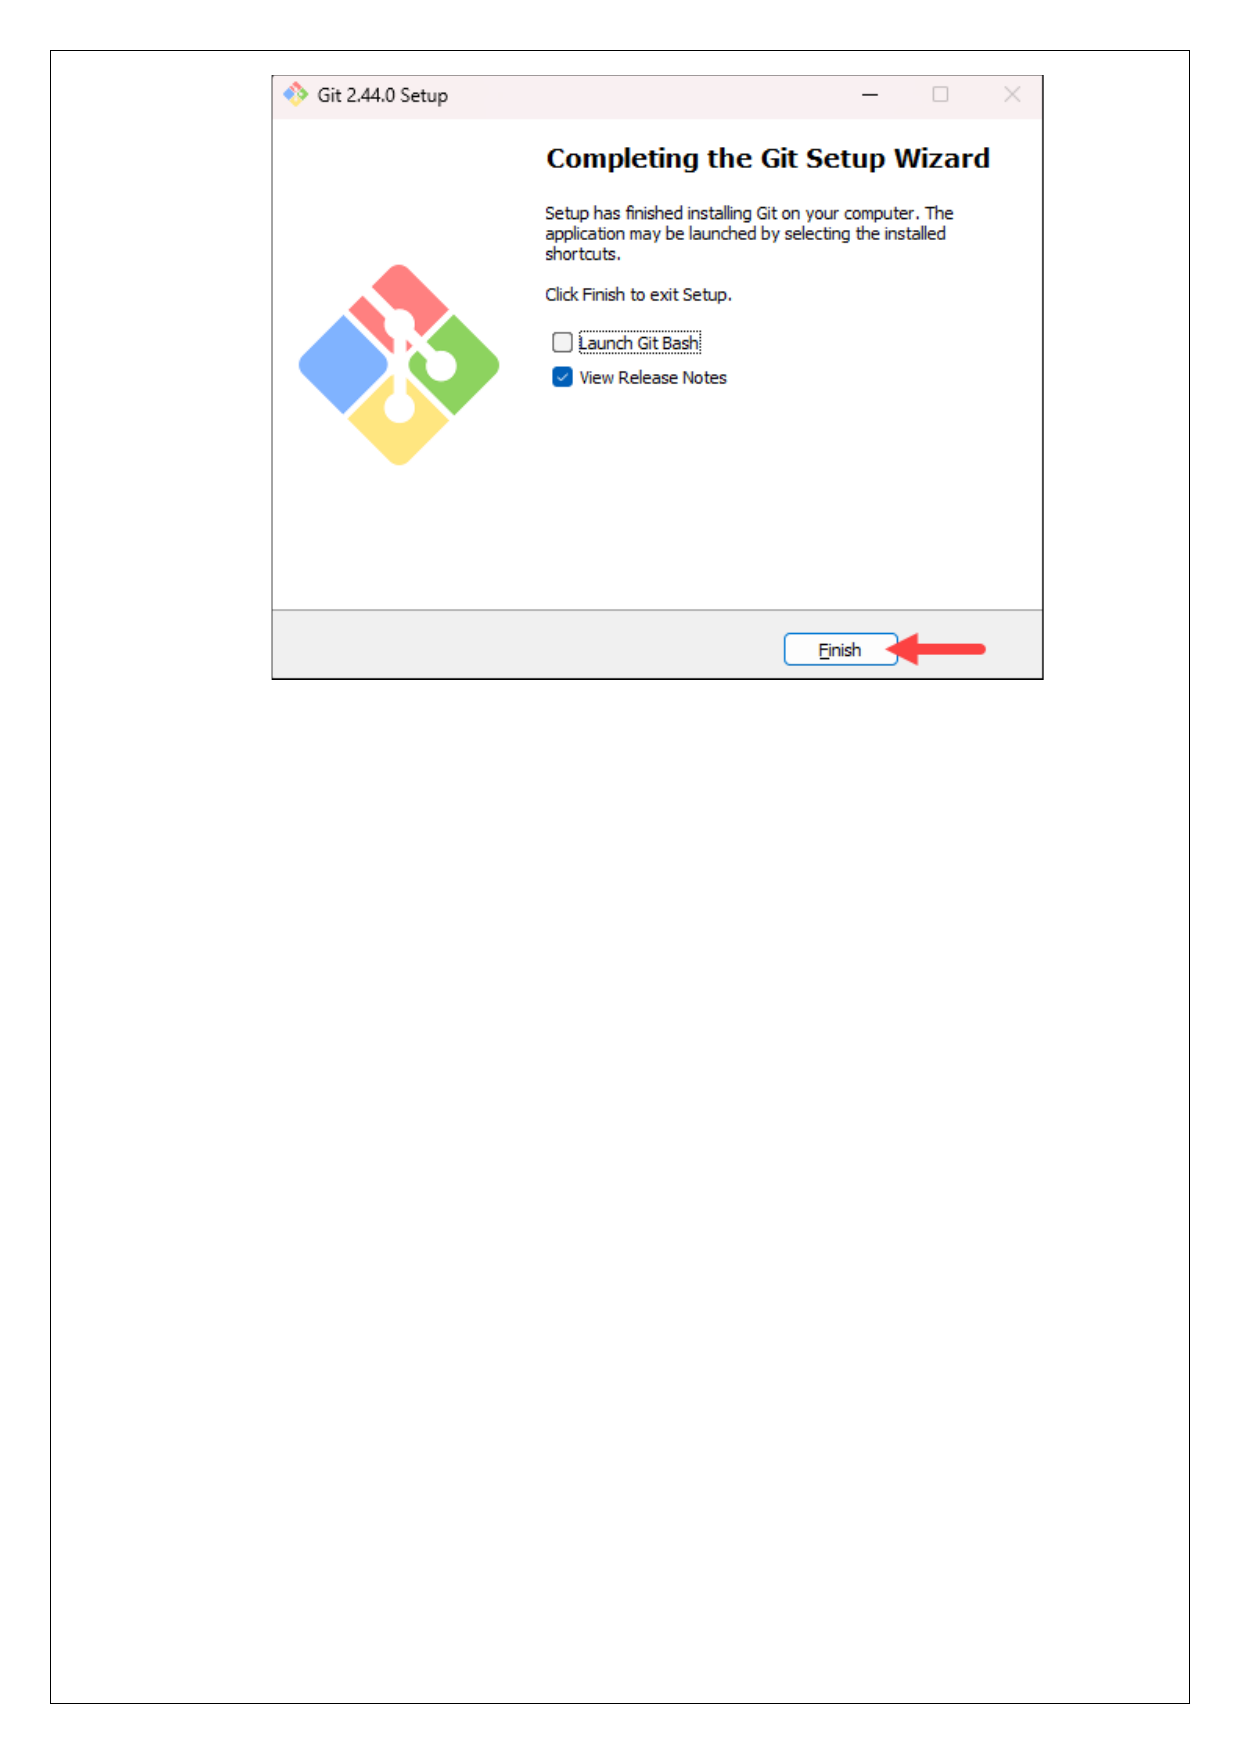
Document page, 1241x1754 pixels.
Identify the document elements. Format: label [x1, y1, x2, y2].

picture [271, 75, 1044, 680]
